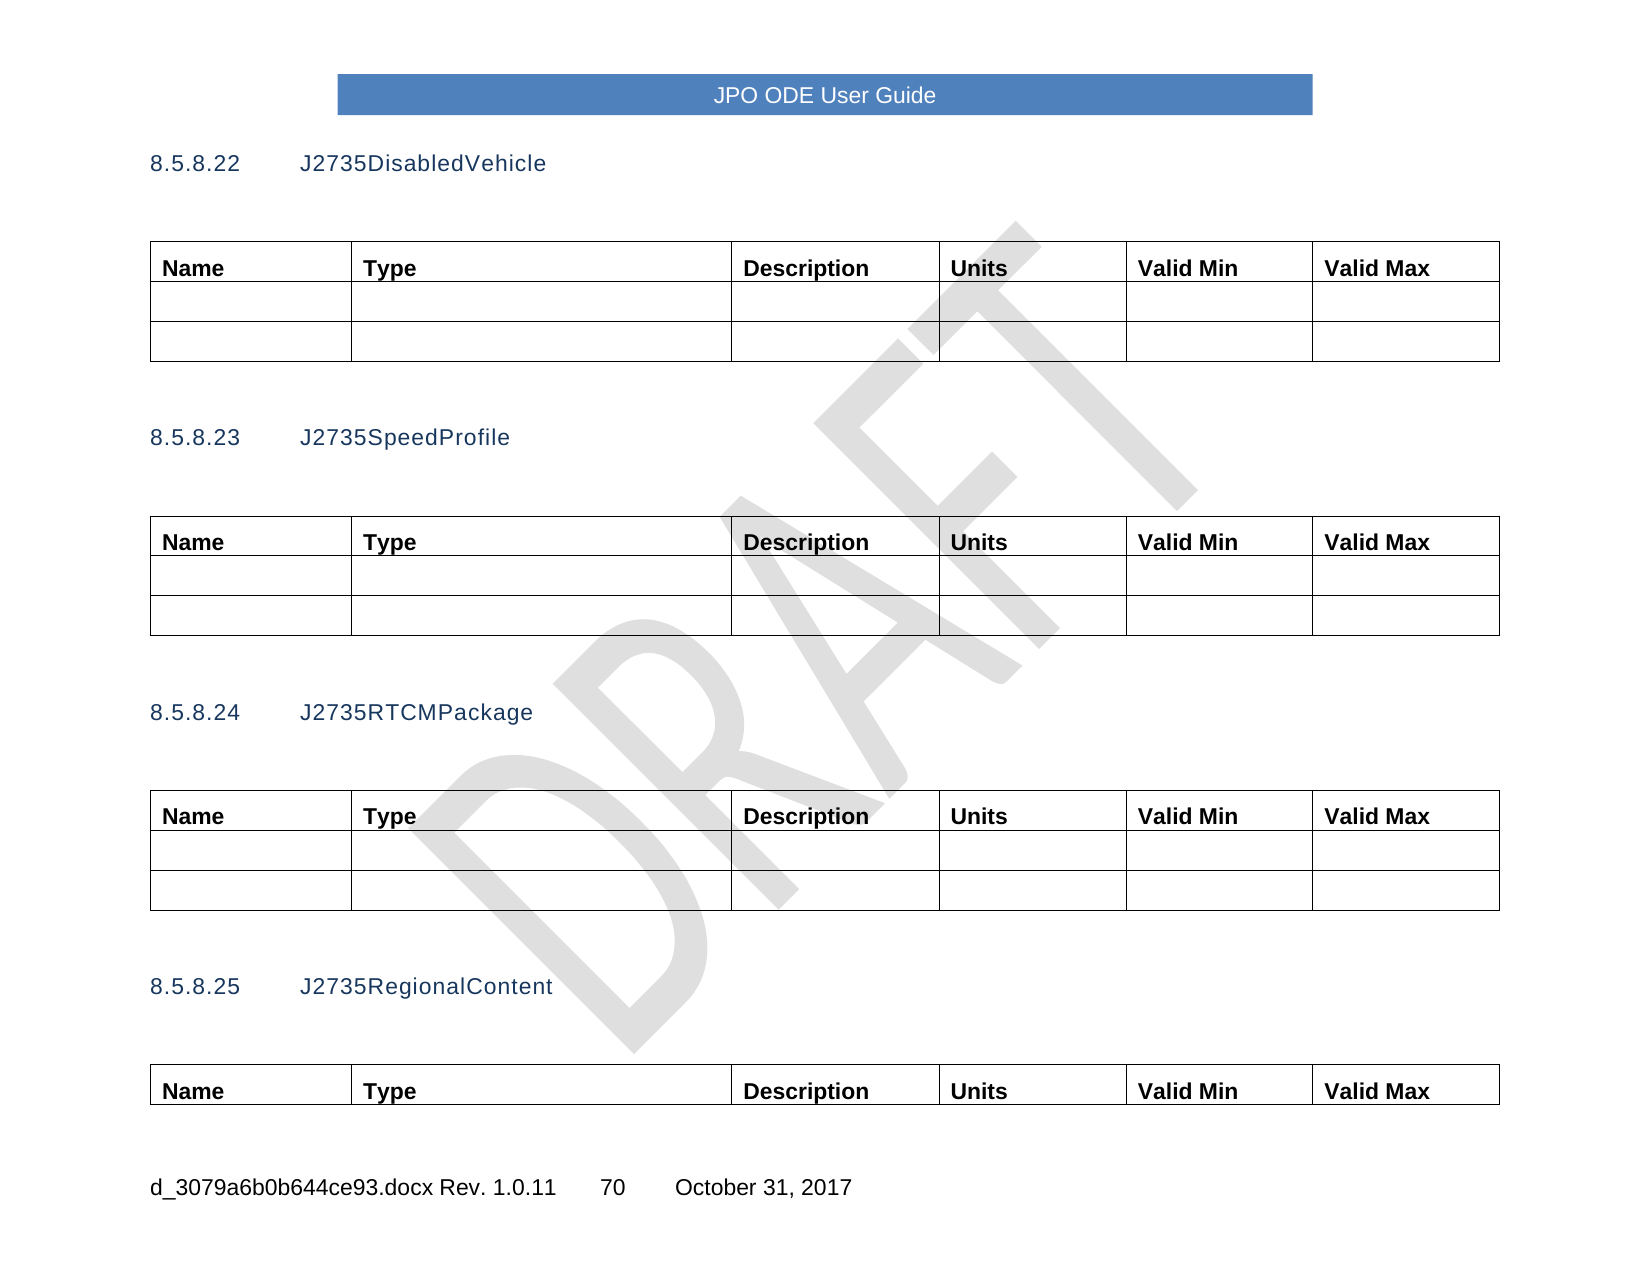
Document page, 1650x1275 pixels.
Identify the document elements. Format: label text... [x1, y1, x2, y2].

table_cell [352, 596, 731, 635]
table_cell [151, 871, 351, 909]
table_cell [732, 596, 939, 635]
table_cell [352, 322, 731, 361]
table_header Type [352, 791, 731, 830]
table_header Valid Max [1313, 517, 1499, 555]
table_cell [1313, 871, 1499, 909]
table_cell [151, 282, 351, 321]
subtitle J2735DisabledVehicle [150, 150, 1500, 176]
subtitle J2735RTCMPackage [150, 698, 1500, 725]
table_header Type [352, 242, 731, 281]
table_cell [1127, 282, 1312, 321]
table_header Name [151, 242, 351, 281]
table_header Valid Min [1127, 791, 1312, 830]
table_cell [1127, 871, 1312, 909]
table_cell [940, 282, 1126, 321]
table_cell [1313, 322, 1499, 361]
table_cell [1313, 596, 1499, 635]
table_header Description [732, 791, 939, 830]
table_header Valid Min [1127, 1065, 1312, 1104]
table_header Valid Max [1313, 1065, 1499, 1104]
table_cell [940, 596, 1126, 635]
table_header Units [940, 1065, 1126, 1104]
table_header Name [151, 517, 351, 555]
table_header Type [352, 517, 731, 555]
table_header Units [940, 242, 1126, 281]
table_header Valid Min [1127, 517, 1312, 555]
table_header Name [151, 791, 351, 830]
table_cell [732, 871, 939, 909]
table_cell [151, 556, 351, 595]
table_cell [732, 831, 939, 869]
table_header Valid Max [1313, 242, 1499, 281]
table_cell [940, 831, 1126, 869]
table_cell [1313, 282, 1499, 321]
table_header Units [940, 791, 1126, 830]
table_cell [1127, 322, 1312, 361]
table_header Valid Max [1313, 791, 1499, 830]
table_cell [1127, 596, 1312, 635]
table_header Description [732, 1065, 939, 1104]
table_header Description [732, 517, 939, 555]
table_cell [732, 322, 939, 361]
table_cell [1127, 556, 1312, 595]
table_cell [352, 871, 731, 909]
table_header Description [732, 242, 939, 281]
table_cell [1127, 831, 1312, 869]
table_header Name [151, 1065, 351, 1104]
table_header Valid Min [1127, 242, 1312, 281]
table_cell [151, 322, 351, 361]
table_cell [732, 282, 939, 321]
table_cell [151, 596, 351, 635]
subtitle J2735SpeedProfile [150, 424, 1500, 451]
table_cell [352, 556, 731, 595]
table_cell [1313, 556, 1499, 595]
table_cell [352, 831, 731, 869]
table_cell [151, 831, 351, 869]
table_header Units [940, 517, 1126, 555]
table_cell [732, 556, 939, 595]
table_header Type [352, 1065, 731, 1104]
table_cell [352, 282, 731, 321]
table_cell [940, 322, 1126, 361]
table_cell [1313, 831, 1499, 869]
table_cell [940, 871, 1126, 909]
subtitle J2735RegionalContent [150, 973, 1500, 999]
table_cell [940, 556, 1126, 595]
